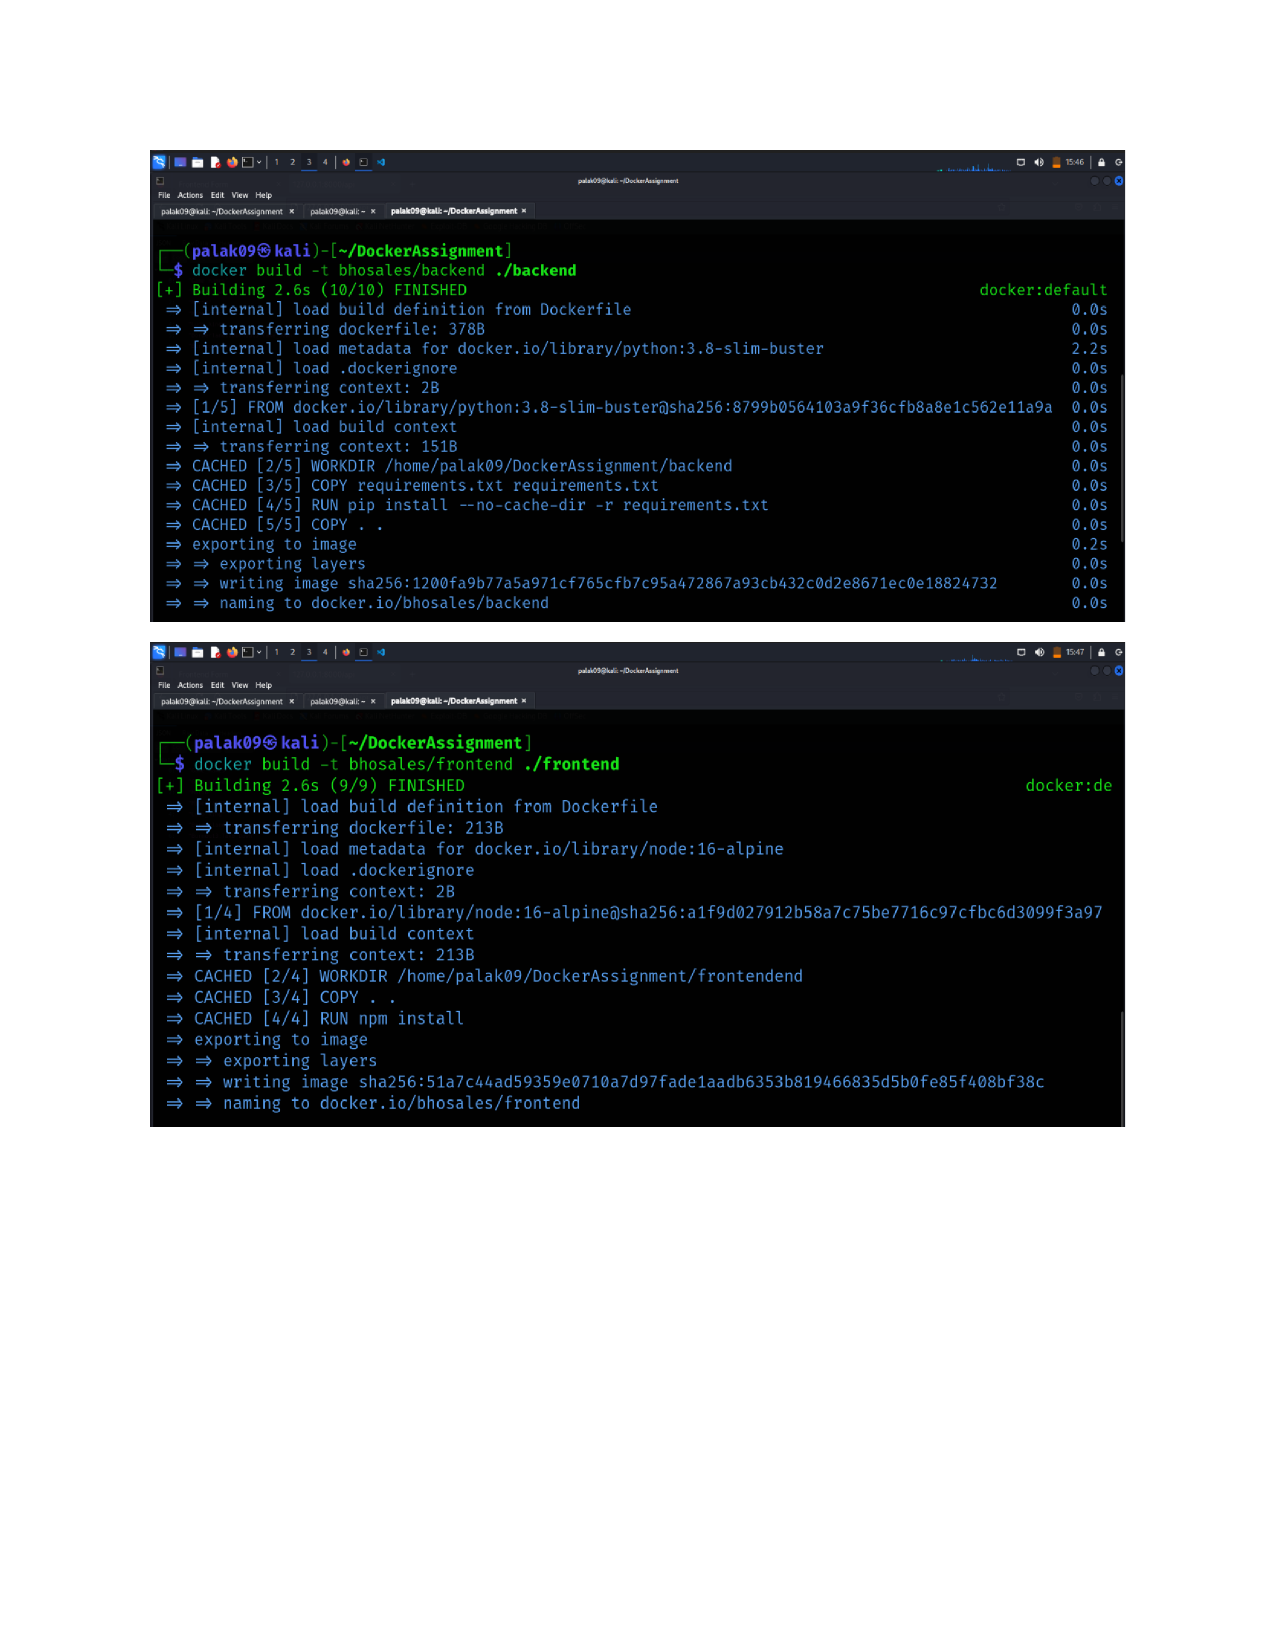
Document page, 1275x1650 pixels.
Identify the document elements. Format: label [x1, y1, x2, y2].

picture [150, 150, 1125, 622]
picture [150, 642, 1125, 1127]
